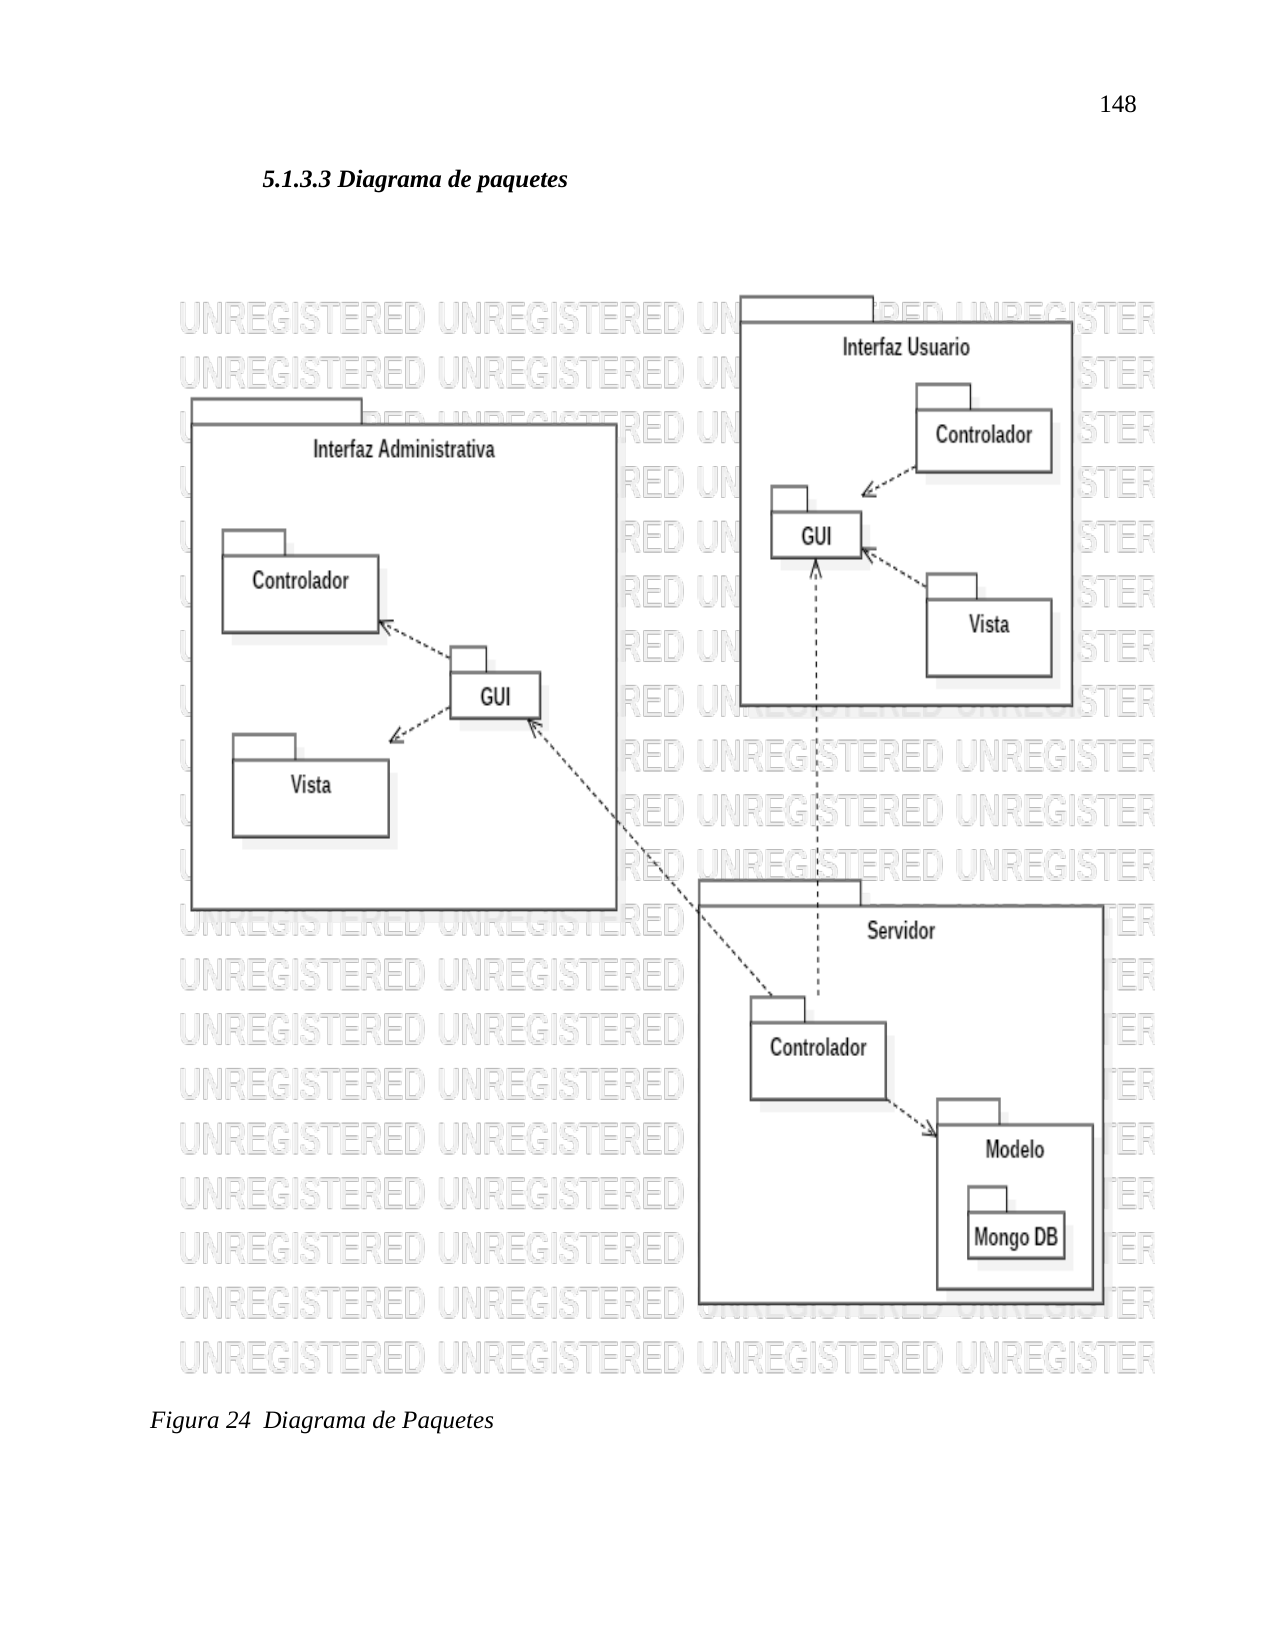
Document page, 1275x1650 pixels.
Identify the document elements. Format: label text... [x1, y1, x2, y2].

picture [179, 279, 1155, 1377]
subtitle Diagrama de paquetes [262, 164, 1125, 193]
text Figura 24 Diagrama de Paquetes [150, 1405, 1125, 1434]
